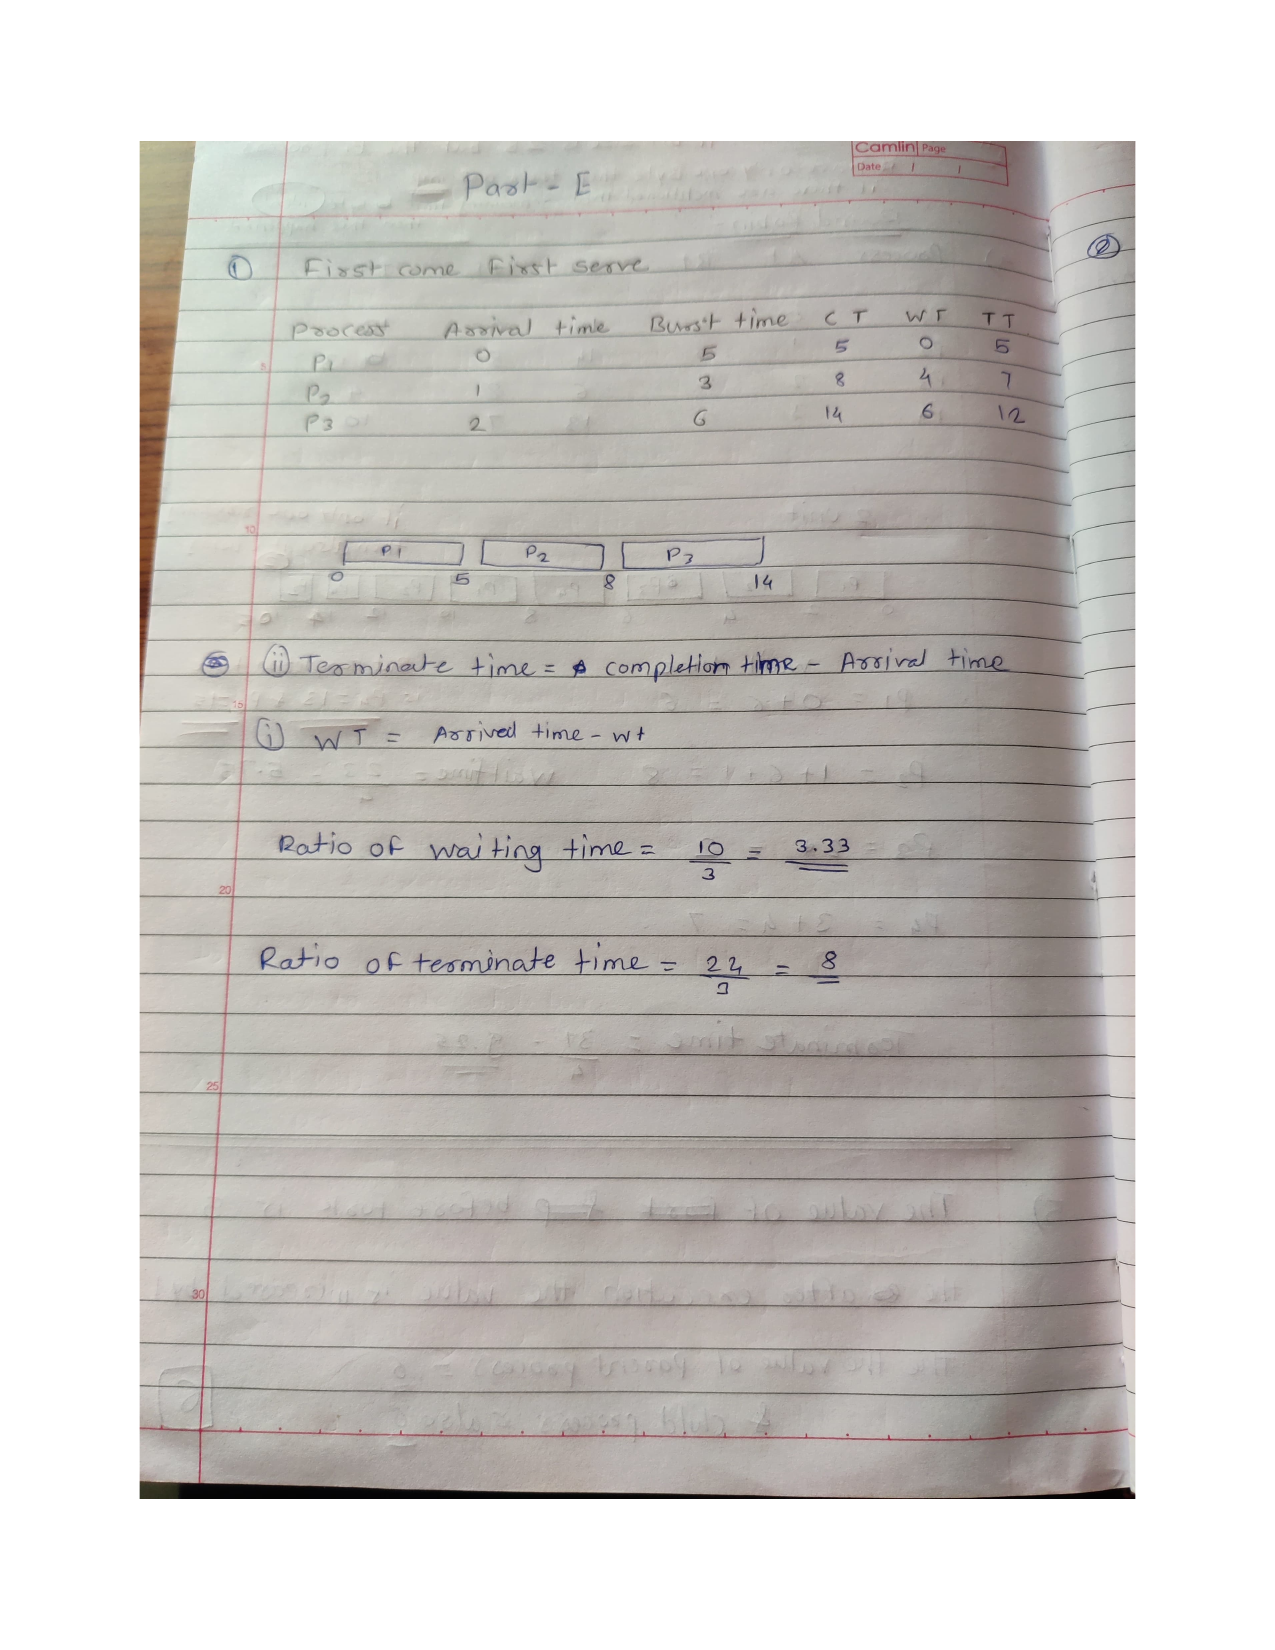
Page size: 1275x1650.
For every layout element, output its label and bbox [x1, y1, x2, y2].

picture [139, 141, 1136, 1499]
